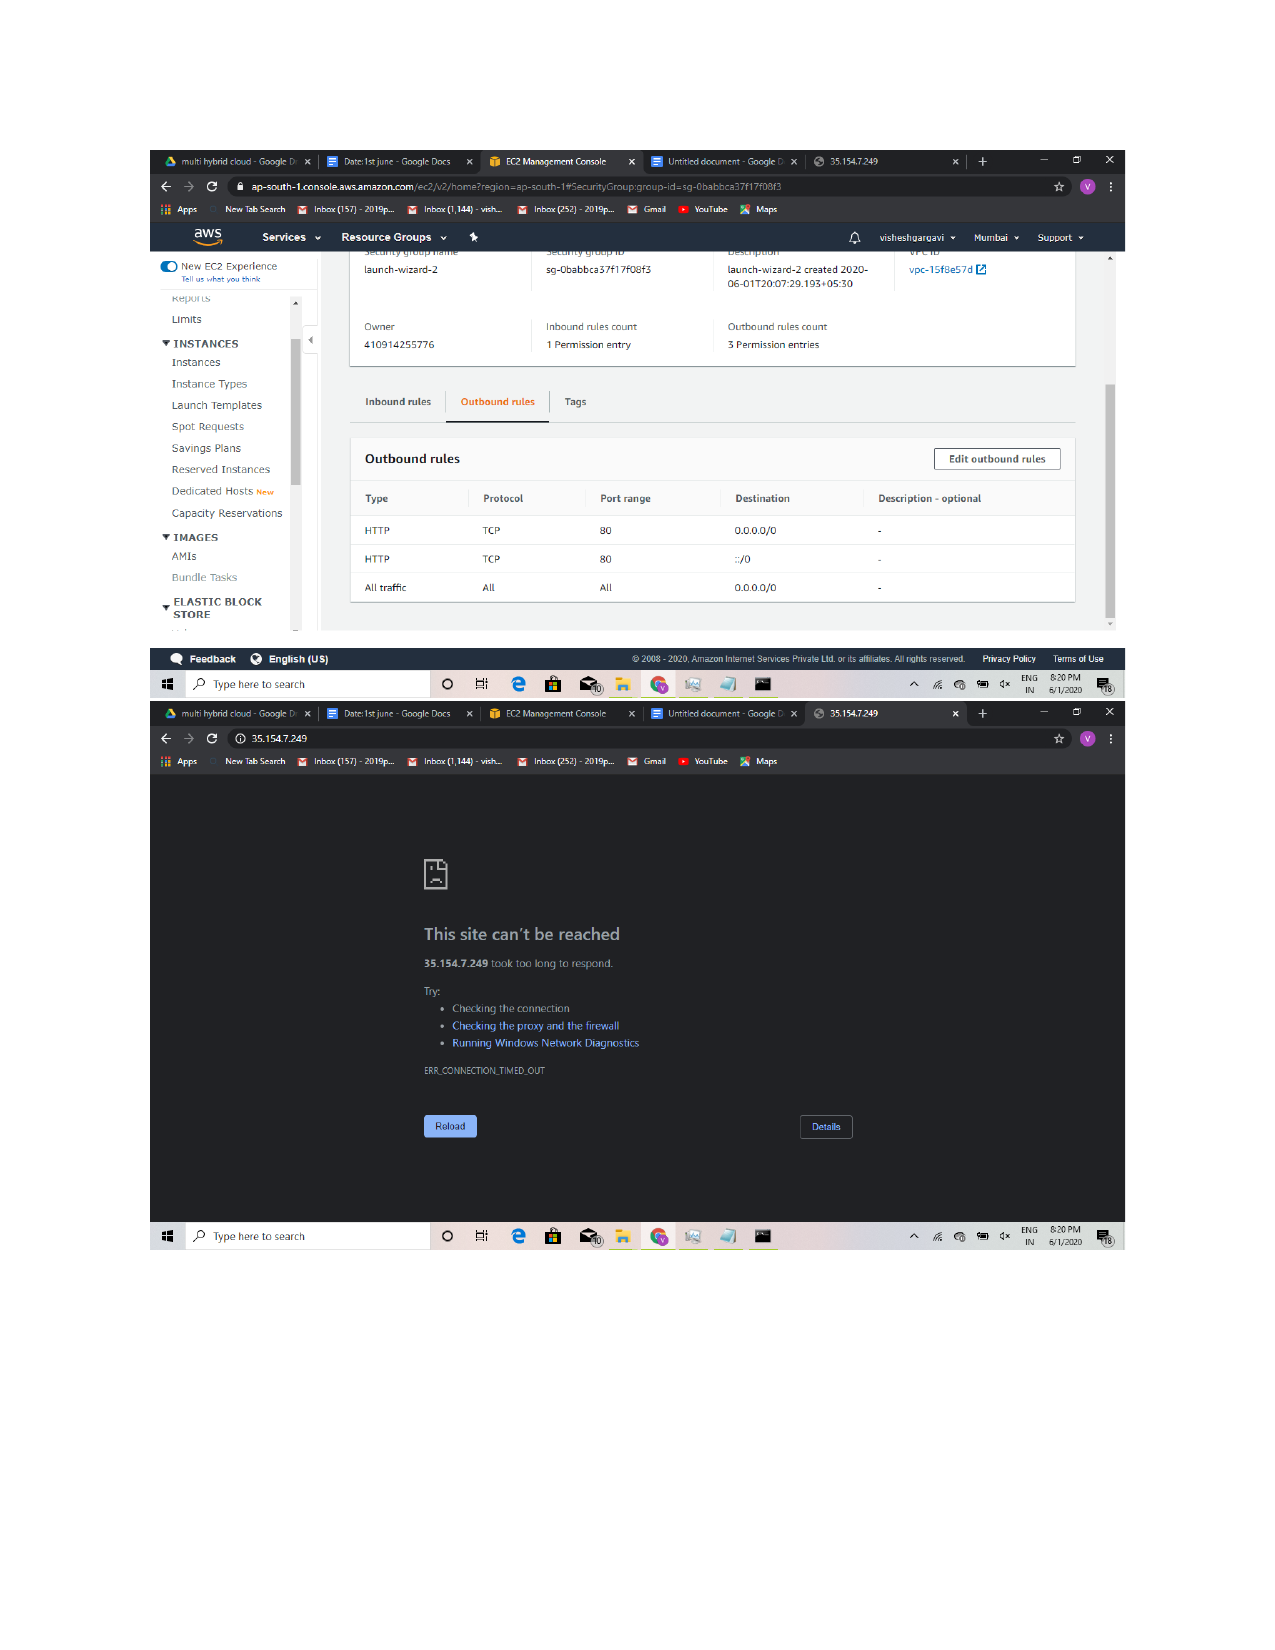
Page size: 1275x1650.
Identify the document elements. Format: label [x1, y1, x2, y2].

picture [150, 701, 1125, 1250]
picture [150, 150, 1125, 698]
